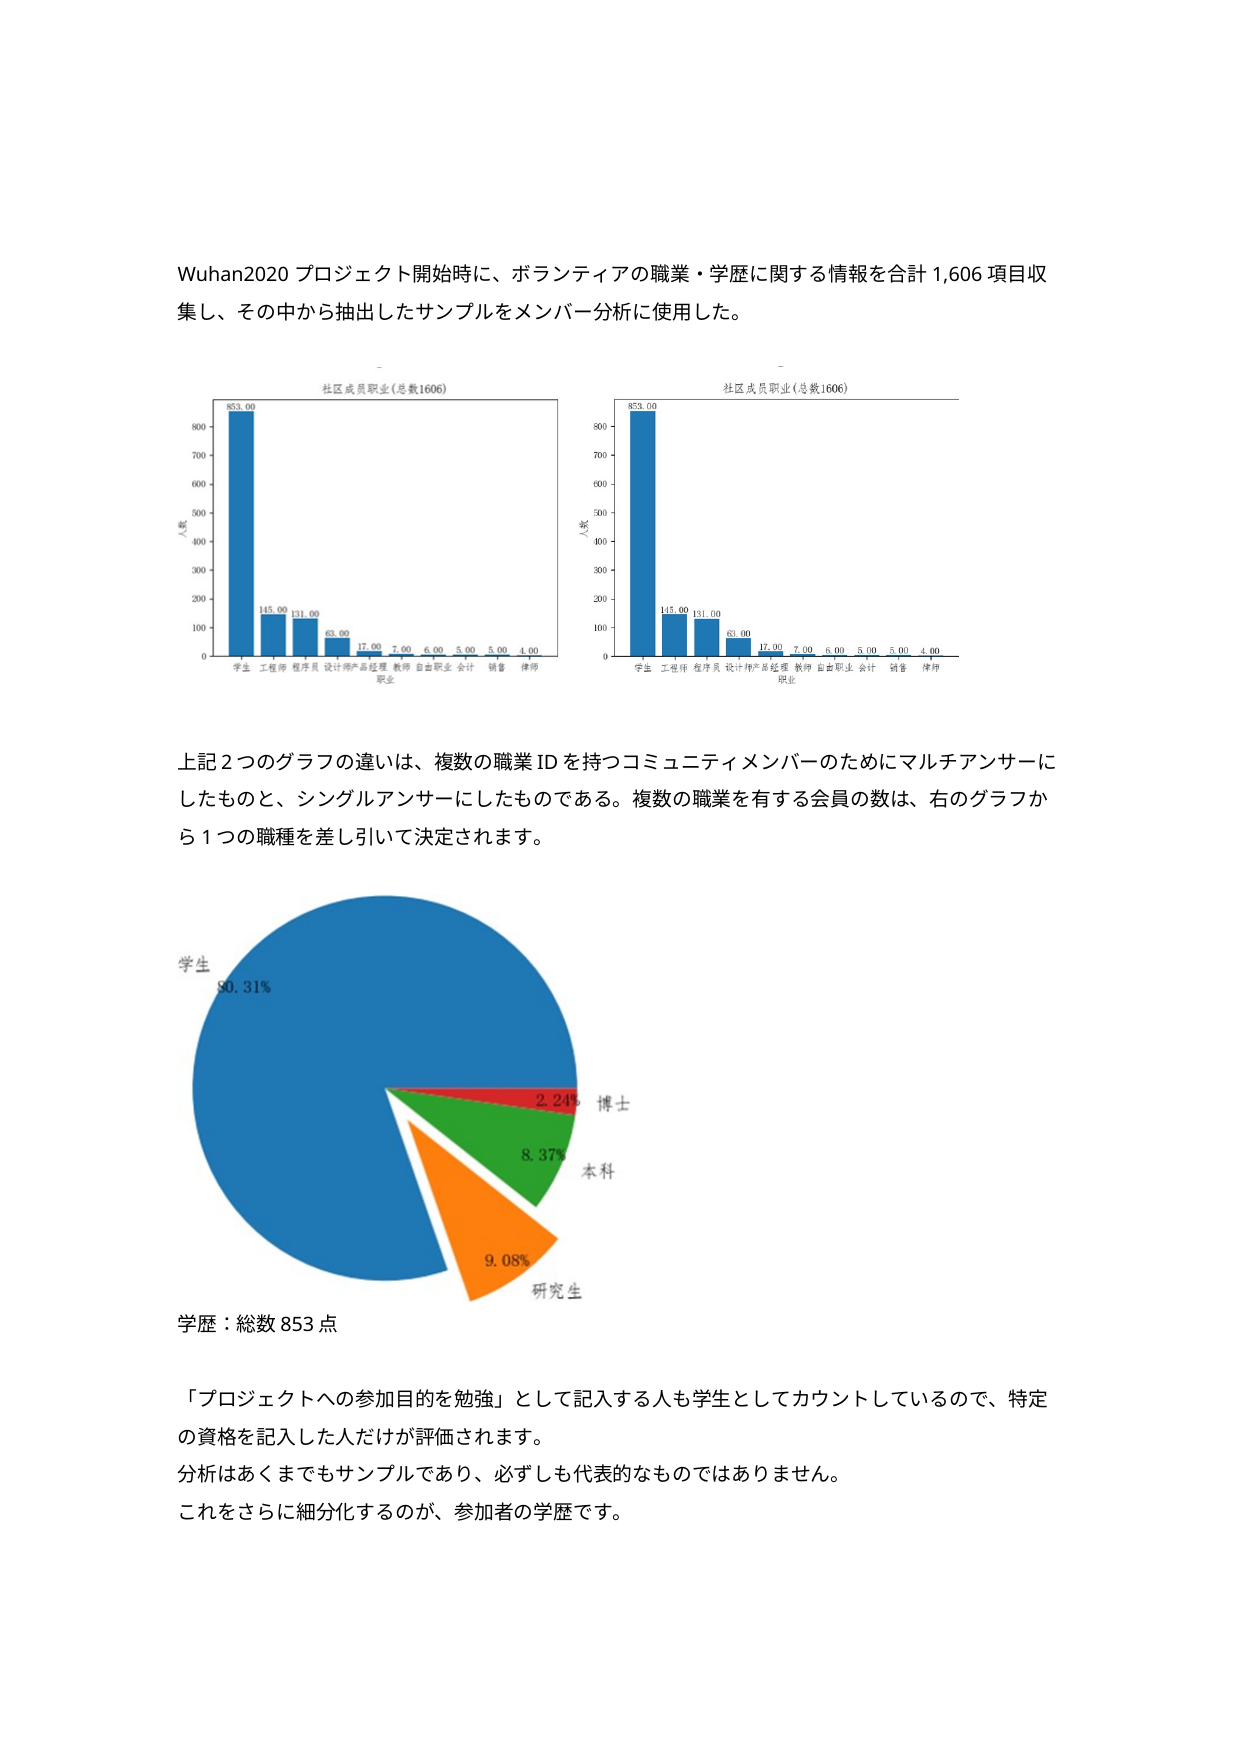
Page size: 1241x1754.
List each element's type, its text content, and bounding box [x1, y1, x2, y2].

picture [578, 366, 959, 684]
picture [177, 894, 631, 1302]
text 「プロジェクトへの参加目的を勉強」として記入する人も学生としてカウントしているので、特定の資格を記入した人だけが評価されます。 [177, 1379, 1063, 1454]
text Wuhan2020 プロジェクト開始時に、ボランティアの職業・学歴に関する情報を合計 1,606 項目収集し、その中から抽出したサンプルをメンバー分析に使用した。 [177, 254, 1063, 329]
text これをさらに細分化するのが、参加者の学歴です。 [177, 1492, 1063, 1529]
text 上記2つのグラフの違いは、複数の職業IDを持つコミュニティメンバーのためにマルチアンサーにしたものと、シングルアンサーにしたものである。複数の職業を有する会員の数は、右のグラフから1つの職種を差し引いて決定されます。 [177, 742, 1063, 854]
text 学歴：総数853点 [177, 1304, 1063, 1342]
picture [177, 367, 559, 684]
text 分析はあくまでもサンプルであり、必ずしも代表的なものではありません。 [177, 1454, 1063, 1492]
